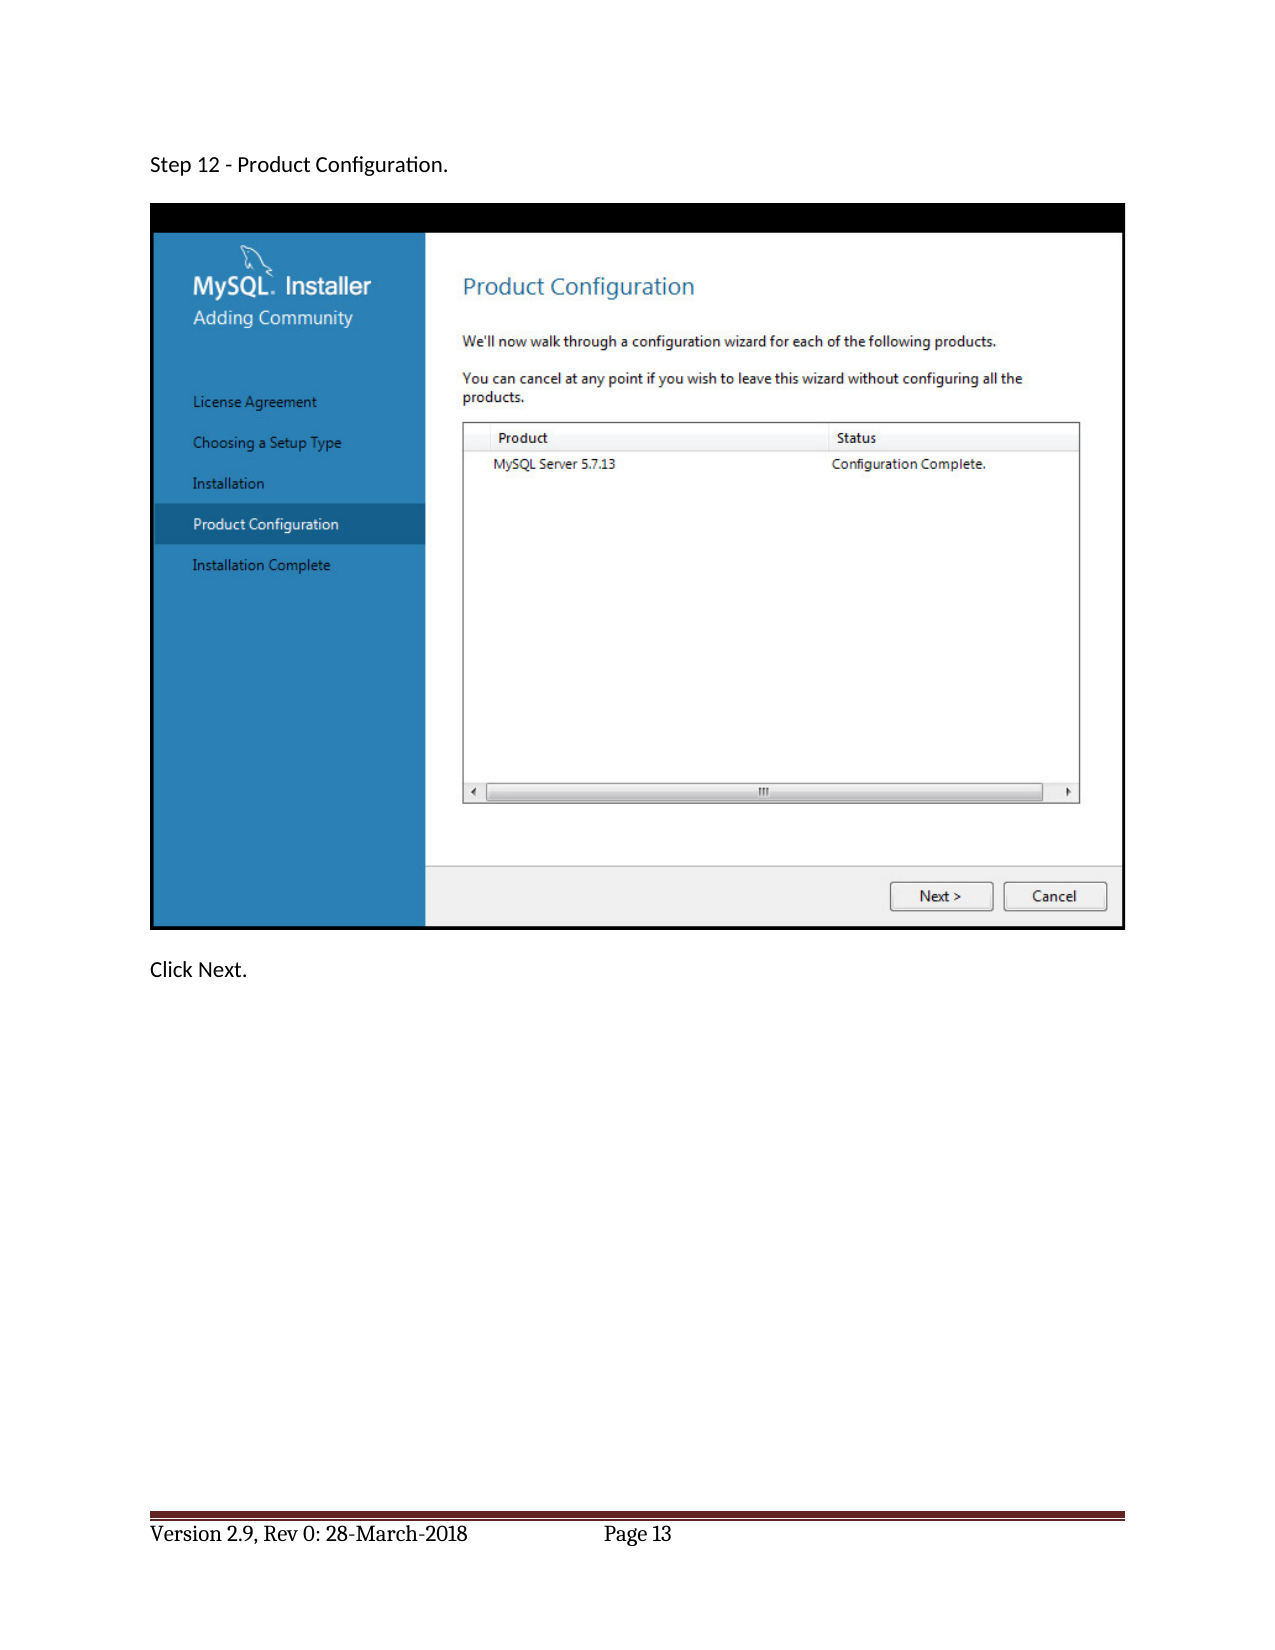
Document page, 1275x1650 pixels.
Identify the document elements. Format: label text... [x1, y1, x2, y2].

picture [150, 203, 1125, 930]
text Step 12 - Product Configuration. [150, 150, 1125, 178]
text Click Next. [150, 955, 1125, 983]
